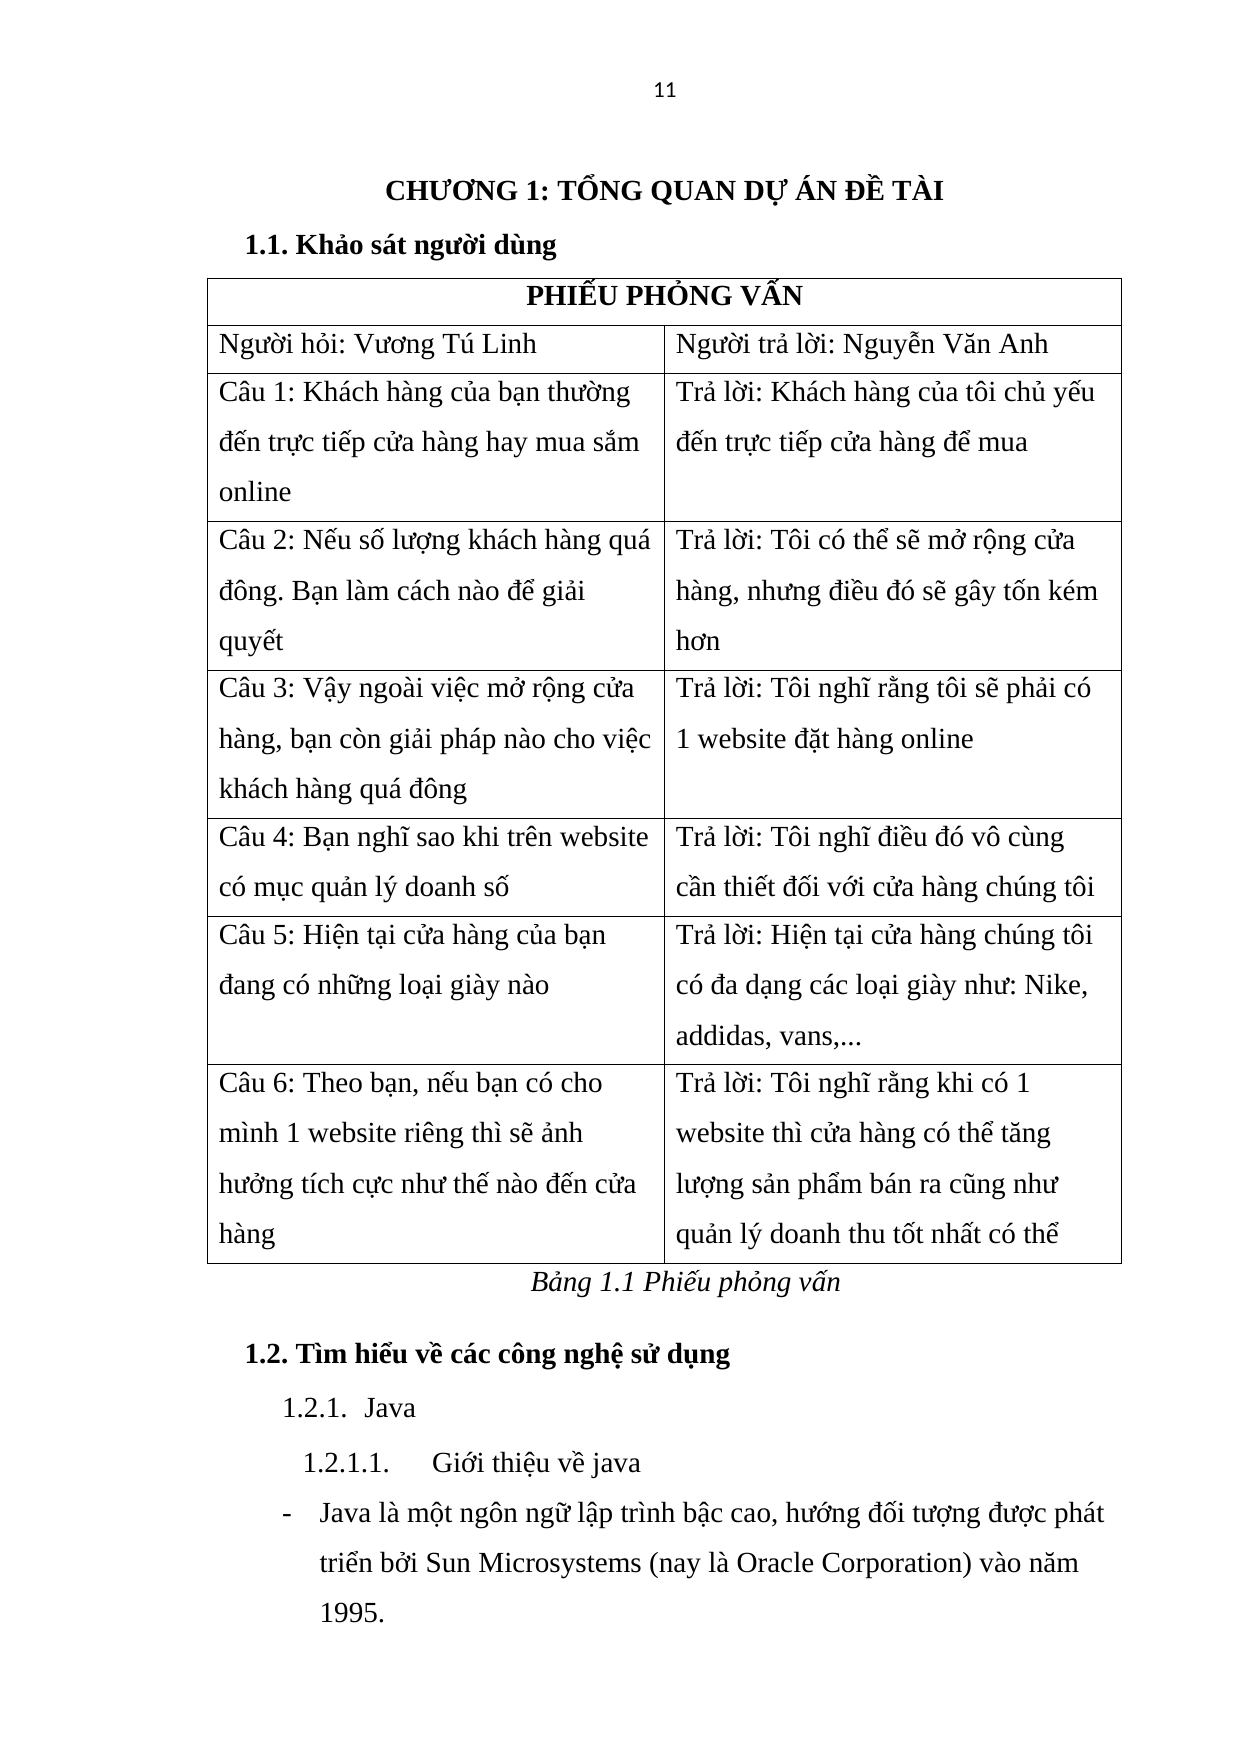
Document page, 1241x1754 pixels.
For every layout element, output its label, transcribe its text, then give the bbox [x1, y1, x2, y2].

subtitle Giới thiệu về java [302, 1445, 1122, 1478]
table_cell Trả lời: Tôi nghĩ rằng khi có 1 website thì cửa hàng có thể tăng lượng sản phẩm bán ra cũng như quản lý doanh thu tốt nhất có thể [665, 1065, 1121, 1263]
table_cell Câu 1: Khách hàng của bạn thường đến trực tiếp cửa hàng hay mua sắm online [208, 374, 664, 521]
table_cell Câu 6: Theo bạn, nếu bạn có cho mình 1 website riêng thì sẽ ảnh hưởng tích cực như thế nào đến cửa hàng [208, 1065, 664, 1263]
table_cell Câu 4: Bạn nghĩ sao khi trên website có mục quản lý doanh số [208, 819, 664, 916]
table_cell Câu 5: Hiện tại cửa hàng của bạn đang có những loại giày nào [208, 917, 664, 1064]
table_cell Trả lời: Khách hàng của tôi chủ yếu đến trực tiếp cửa hàng để mua [665, 374, 1121, 521]
table_cell Người hỏi: Vương Tú Linh [208, 326, 664, 373]
table_cell Câu 3: Vậy ngoài việc mở rộng cửa hàng, bạn còn giải pháp nào cho việc khách hàng quá đông [208, 671, 664, 818]
subtitle TỔNG QUAN DỰ ÁN ĐỀ TÀI [207, 173, 1122, 206]
table_header PHIẾU PHỎNG VẤN [208, 279, 1121, 325]
table_cell Trả lời: Hiện tại cửa hàng chúng tôi có đa dạng các loại giày như: Nike, addidas, vans,... [665, 917, 1121, 1064]
list Java là một ngôn ngữ lập trình bậc cao, hướng đối tượng được phát triển bởi Sun Microsystems (nay là Oracle Corporation) vào năm 1995. [282, 1495, 1122, 1629]
subtitle Tìm hiểu về các công nghệ sử dụng [244, 1336, 1122, 1369]
text Bảng 1.1 Phiếu phỏng vấn [207, 1264, 1122, 1298]
table_cell Trả lời: Tôi có thể sẽ mở rộng cửa hàng, nhưng điều đó sẽ gây tốn kém hơn [665, 522, 1121, 669]
table_cell Câu 2: Nếu số lượng khách hàng quá đông. Bạn làm cách nào để giải quyết [208, 522, 664, 669]
table_cell Trả lời: Tôi nghĩ rằng tôi sẽ phải có 1 website đặt hàng online [665, 671, 1121, 818]
subtitle Java [282, 1390, 1122, 1424]
table_cell Trả lời: Tôi nghĩ điều đó vô cùng cần thiết đối với cửa hàng chúng tôi [665, 819, 1121, 916]
table_cell Người trả lời: Nguyễn Văn Anh [665, 326, 1121, 373]
subtitle Khảo sát người dùng [244, 227, 1122, 261]
